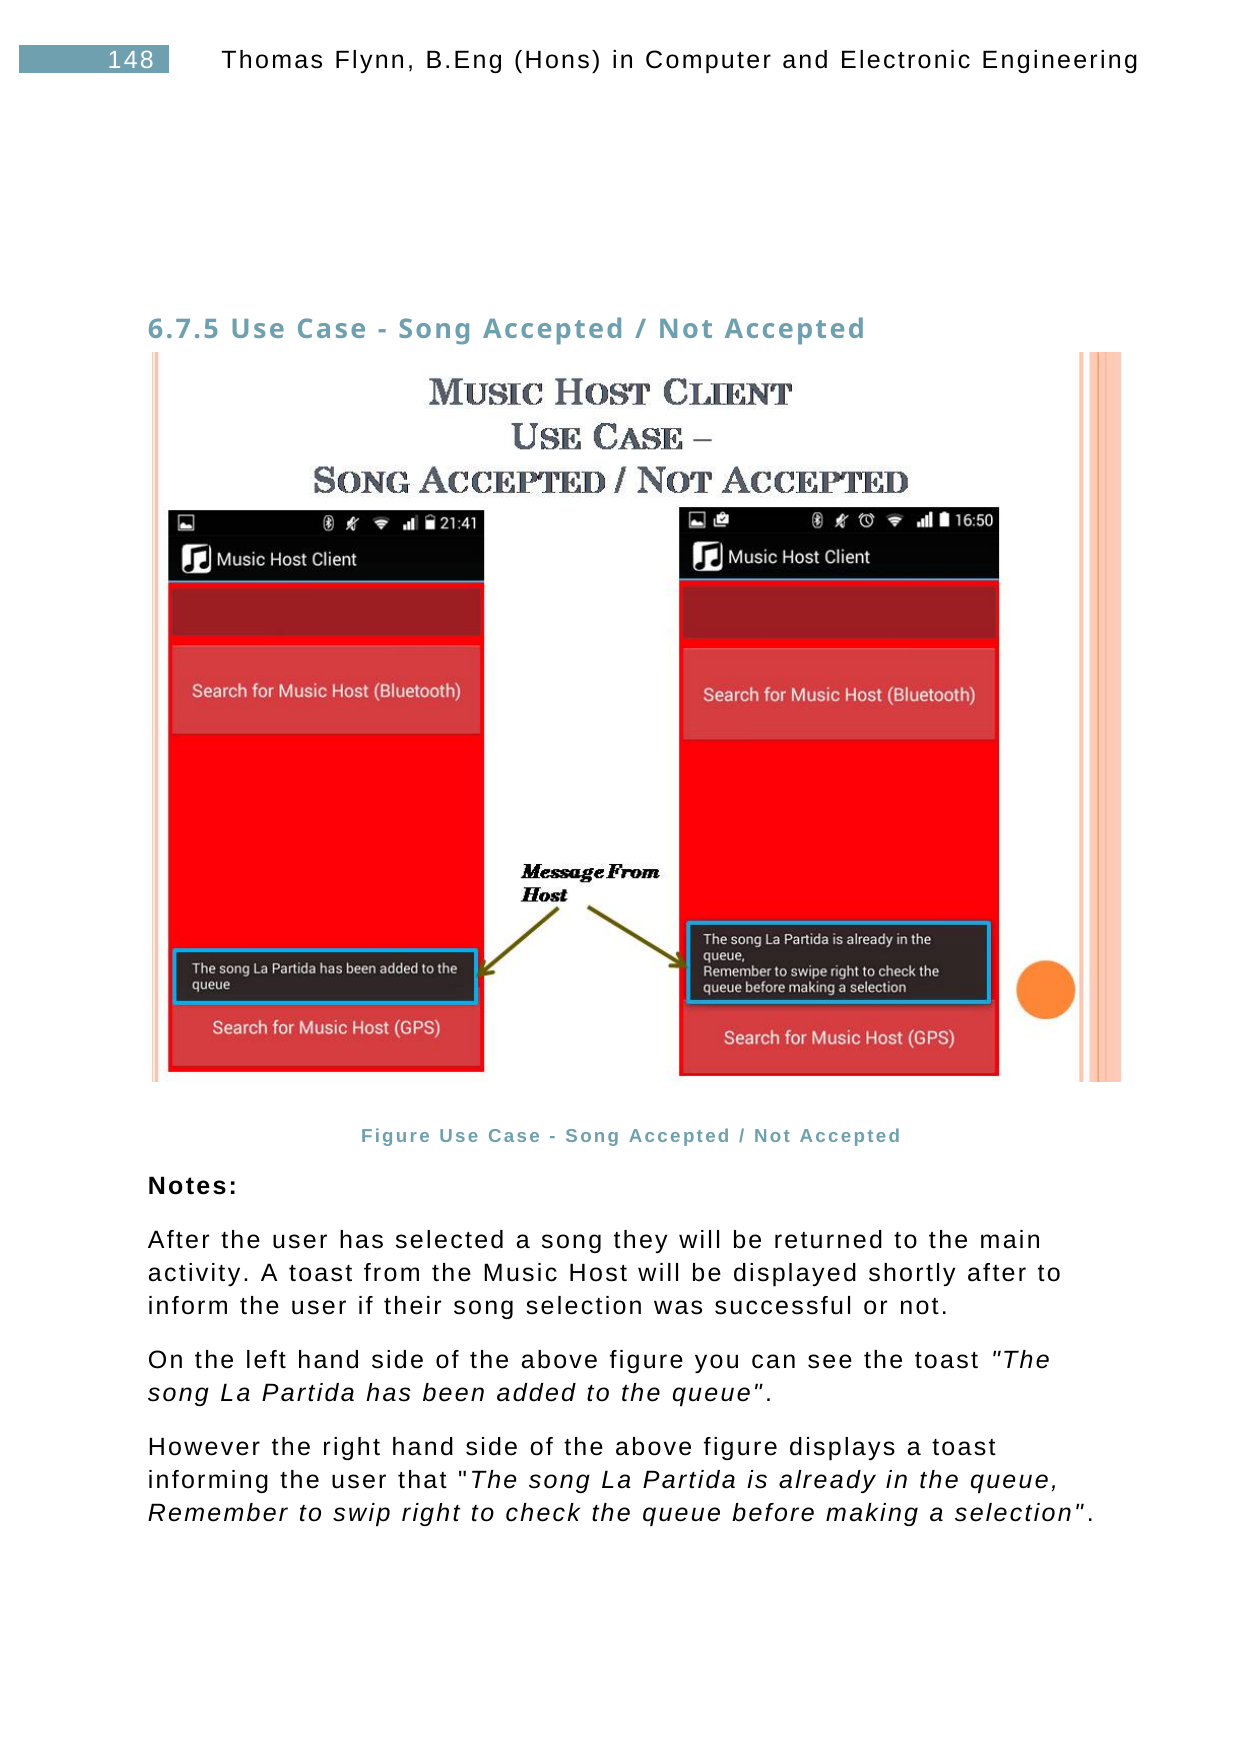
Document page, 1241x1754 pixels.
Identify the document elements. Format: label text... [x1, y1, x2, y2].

text After the user has selected a song they will be returned to the main activity. A toast from the Music Host will be displayed shortly after to inform the user if their song selection was successful or not. [148, 1225, 1122, 1320]
text Notes: [148, 1171, 1122, 1200]
subtitle 6.7.5 Use Case - Song Accepted / Not Accepted [148, 310, 1122, 347]
picture [147, 352, 1122, 1082]
text However the right hand side of the above figure displays a toast informing the user that "The song La Partida is already in the queue, Remember to swip right to check the queue before making a selection". [148, 1432, 1122, 1527]
text On the left hand side of the above figure you can see the toast "The song La Partida has been added to the queue". [148, 1345, 1122, 1407]
